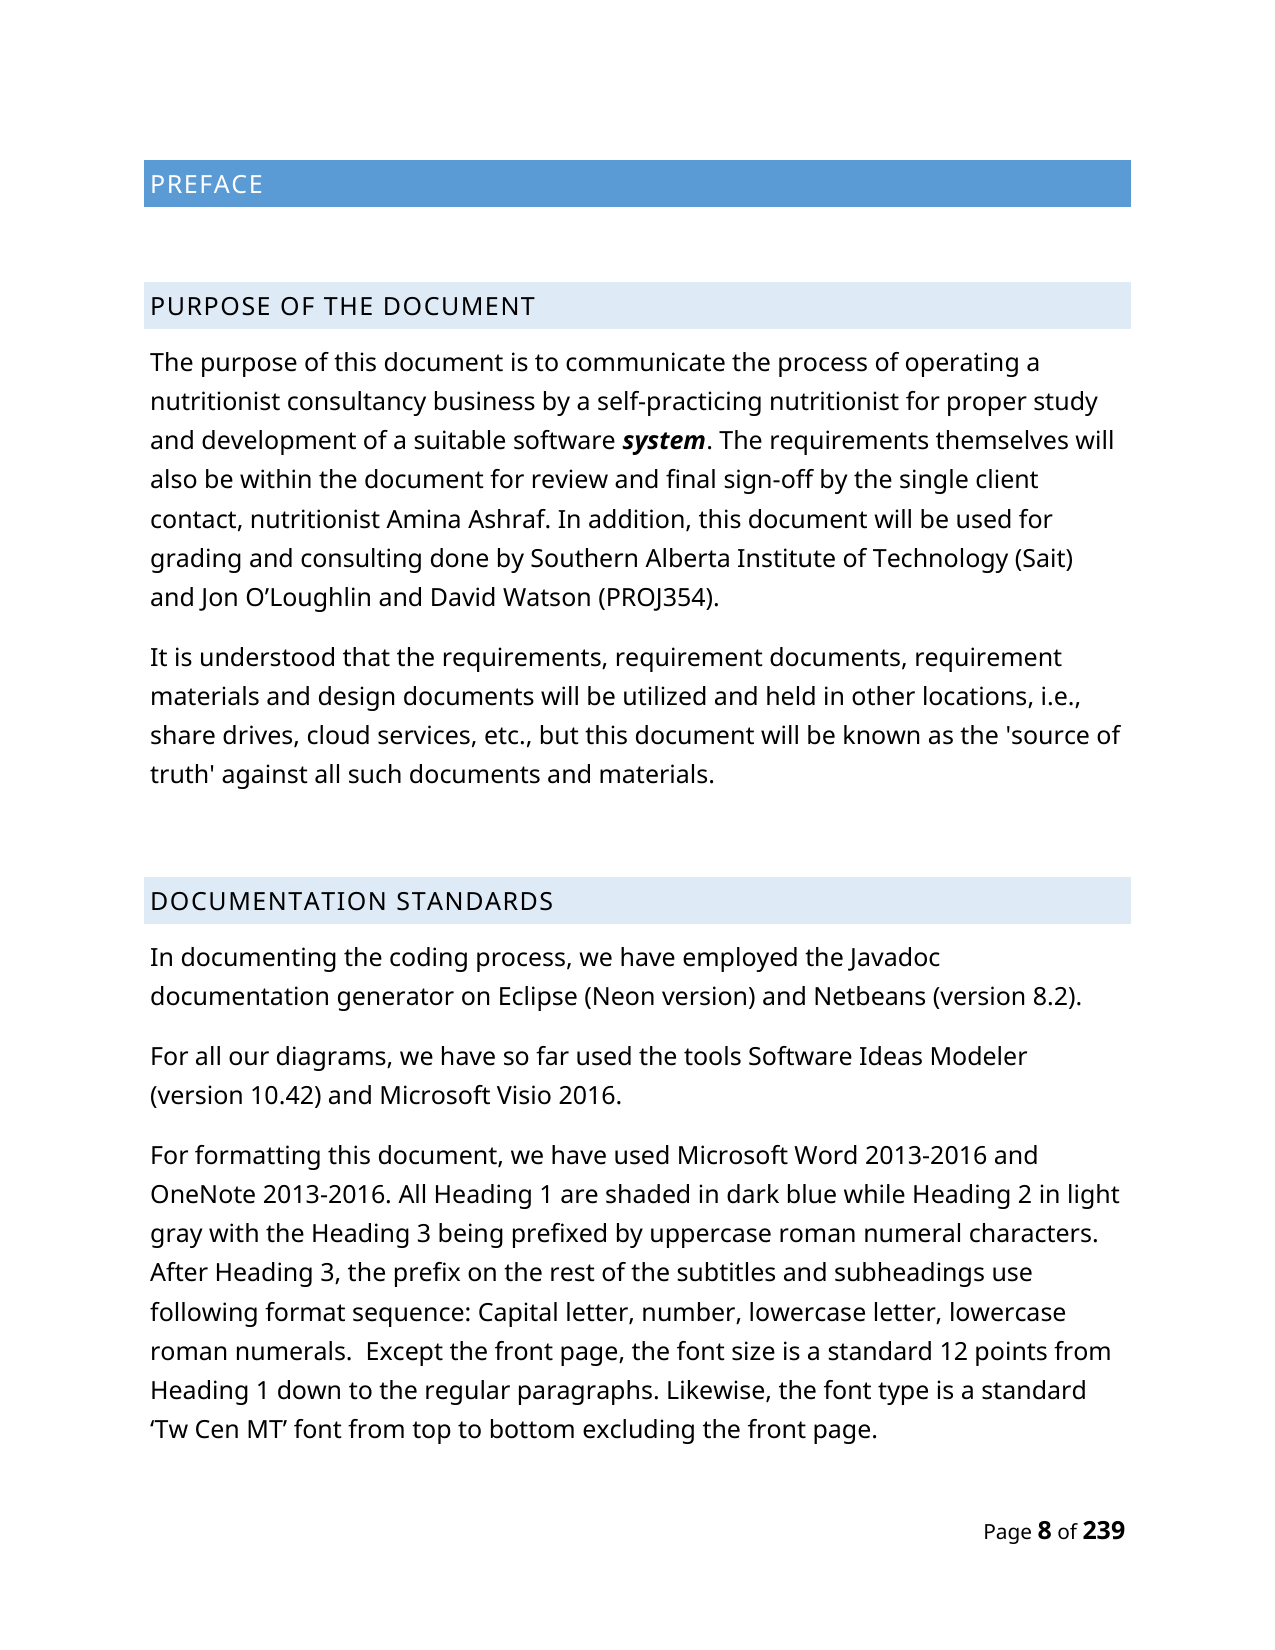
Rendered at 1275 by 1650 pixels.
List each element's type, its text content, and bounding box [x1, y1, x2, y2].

subtitle Preface [150, 167, 1125, 201]
subtitle Purpose of the Document [150, 289, 1125, 323]
text The purpose of this document is to communicate the process of operating a nutritionist consultancy business by a self-practicing nutritionist for proper study and development of a suitable software system. The requirements themselves will also be within the document for review and final sign-off by the single client contact, nutritionist Amina Ashraf. In addition, this document will be used for grading and consulting done by Southern Alberta Institute of Technology (Sait) and Jon O’Loughlin and David Watson (PROJ354). [150, 344, 1125, 614]
text For all our diagrams, we have so far used the tools Software Ideas Modeler (version 10.42) and Microsoft Visio 2016. [150, 1038, 1125, 1112]
text In documenting the coding process, we have employed the Javadoc documentation generator on Eclipse (Neon version) and Netbeans (version 8.2). [150, 939, 1125, 1012]
subtitle Documentation Standards [150, 883, 1125, 917]
text It is understood that the requirements, requirement documents, requirement materials and design documents will be utilized and held in other locations, i.e., share drives, cloud services, etc., but this document will be known as the 'source of truth' against all such documents and materials. [150, 639, 1125, 791]
text For formatting this document, we have used Microsoft Word 2013-2016 and OneNote 2013-2016. All Heading 1 are shaded in dark blue while Heading 2 in light gray with the Heading 3 being prefixed by uppercase roman numeral characters. After Heading 3, the prefix on the rest of the subtitles and subheadings use following format sequence: Capital letter, number, lowercase letter, lowercase roman numerals. Except the front page, the font size is a standard 12 points from Heading 1 down to the regular paragraphs. Likewise, the font type is a standard ‘Tw Cen MT’ font from top to bottom excluding the front page. [150, 1137, 1125, 1446]
